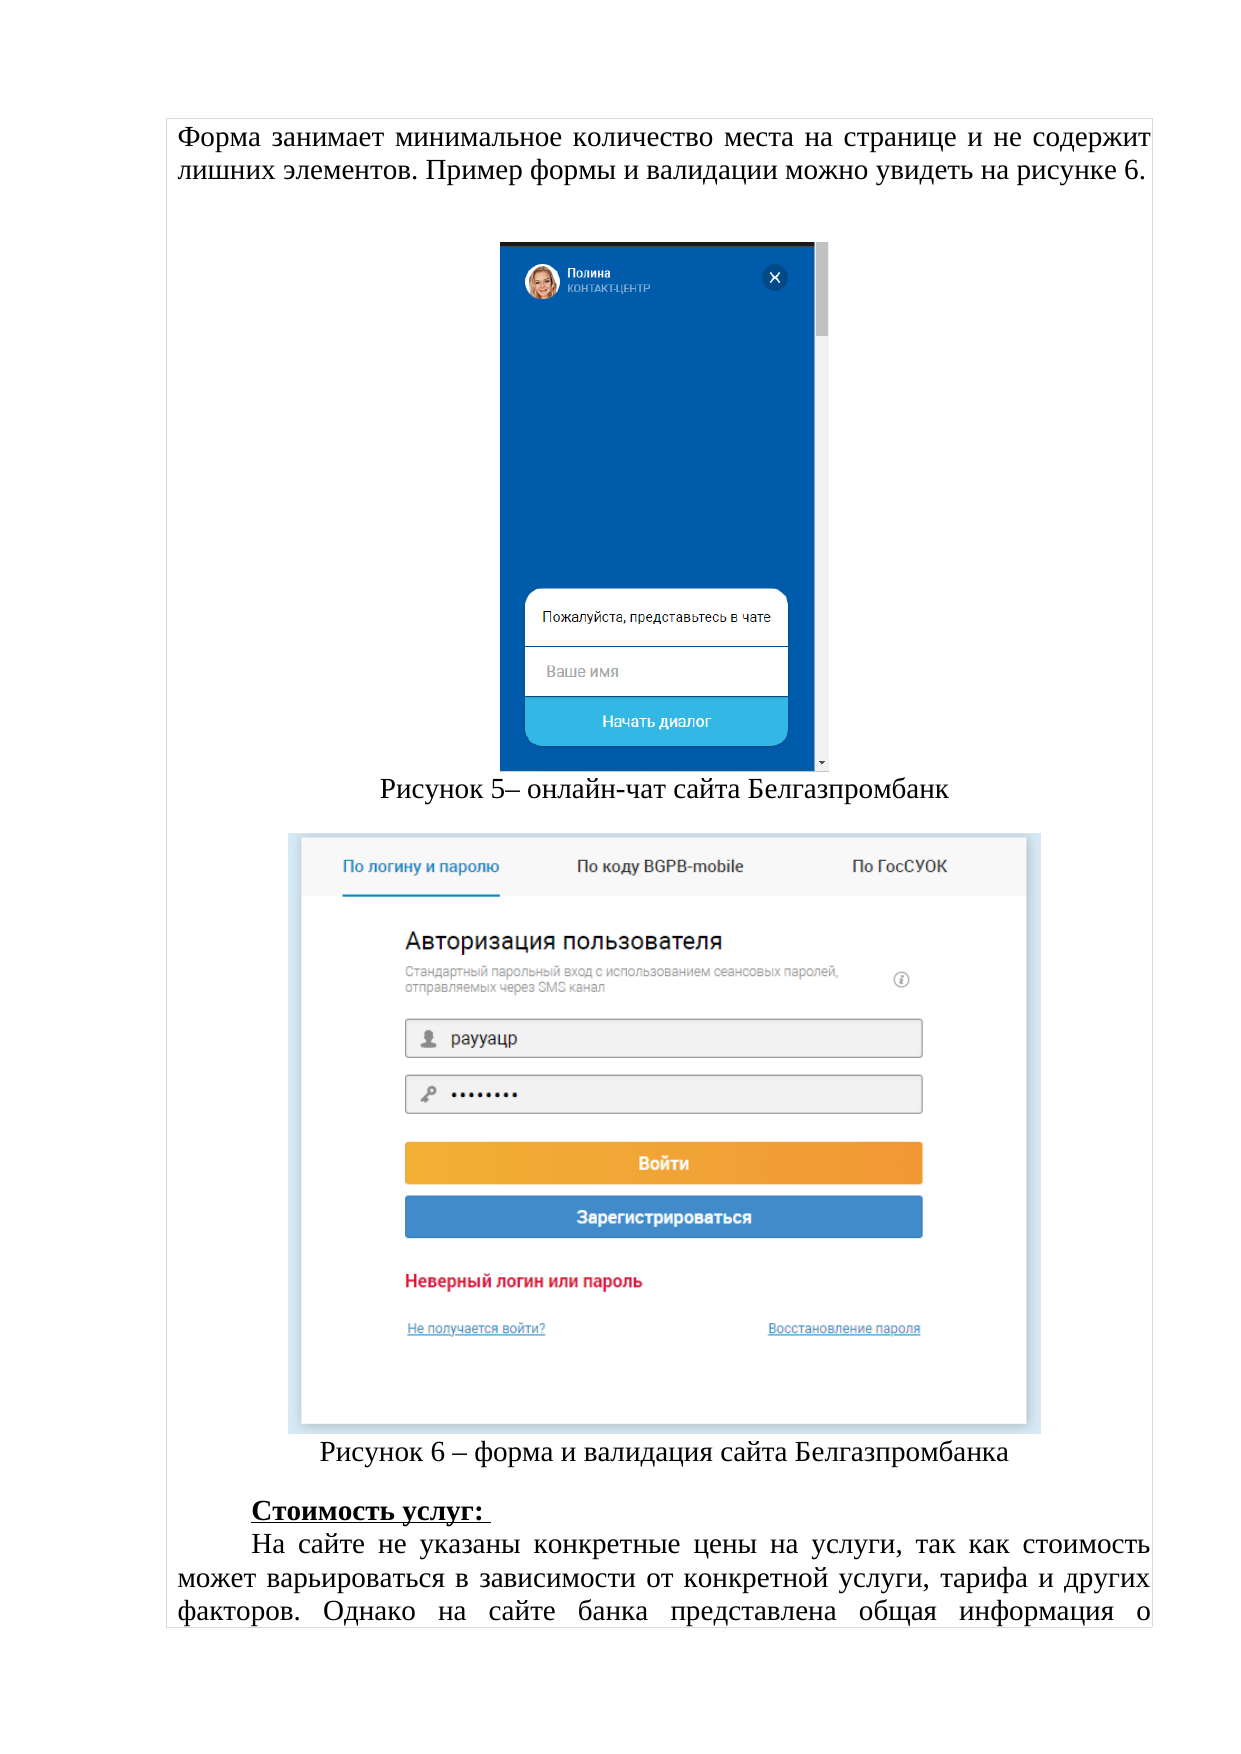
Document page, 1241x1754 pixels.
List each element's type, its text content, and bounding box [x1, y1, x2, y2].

picture [288, 833, 1041, 1434]
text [167, 1526, 1152, 1627]
text Рисунок 6 – форма и валидация сайта Белгазпромбанка [177, 1434, 1152, 1468]
text Рисунок 5– онлайн-чат сайта Белгазпромбанк [177, 771, 1152, 805]
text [167, 119, 1152, 186]
text Стоимость услуг: [167, 1492, 1152, 1526]
picture [500, 242, 829, 772]
